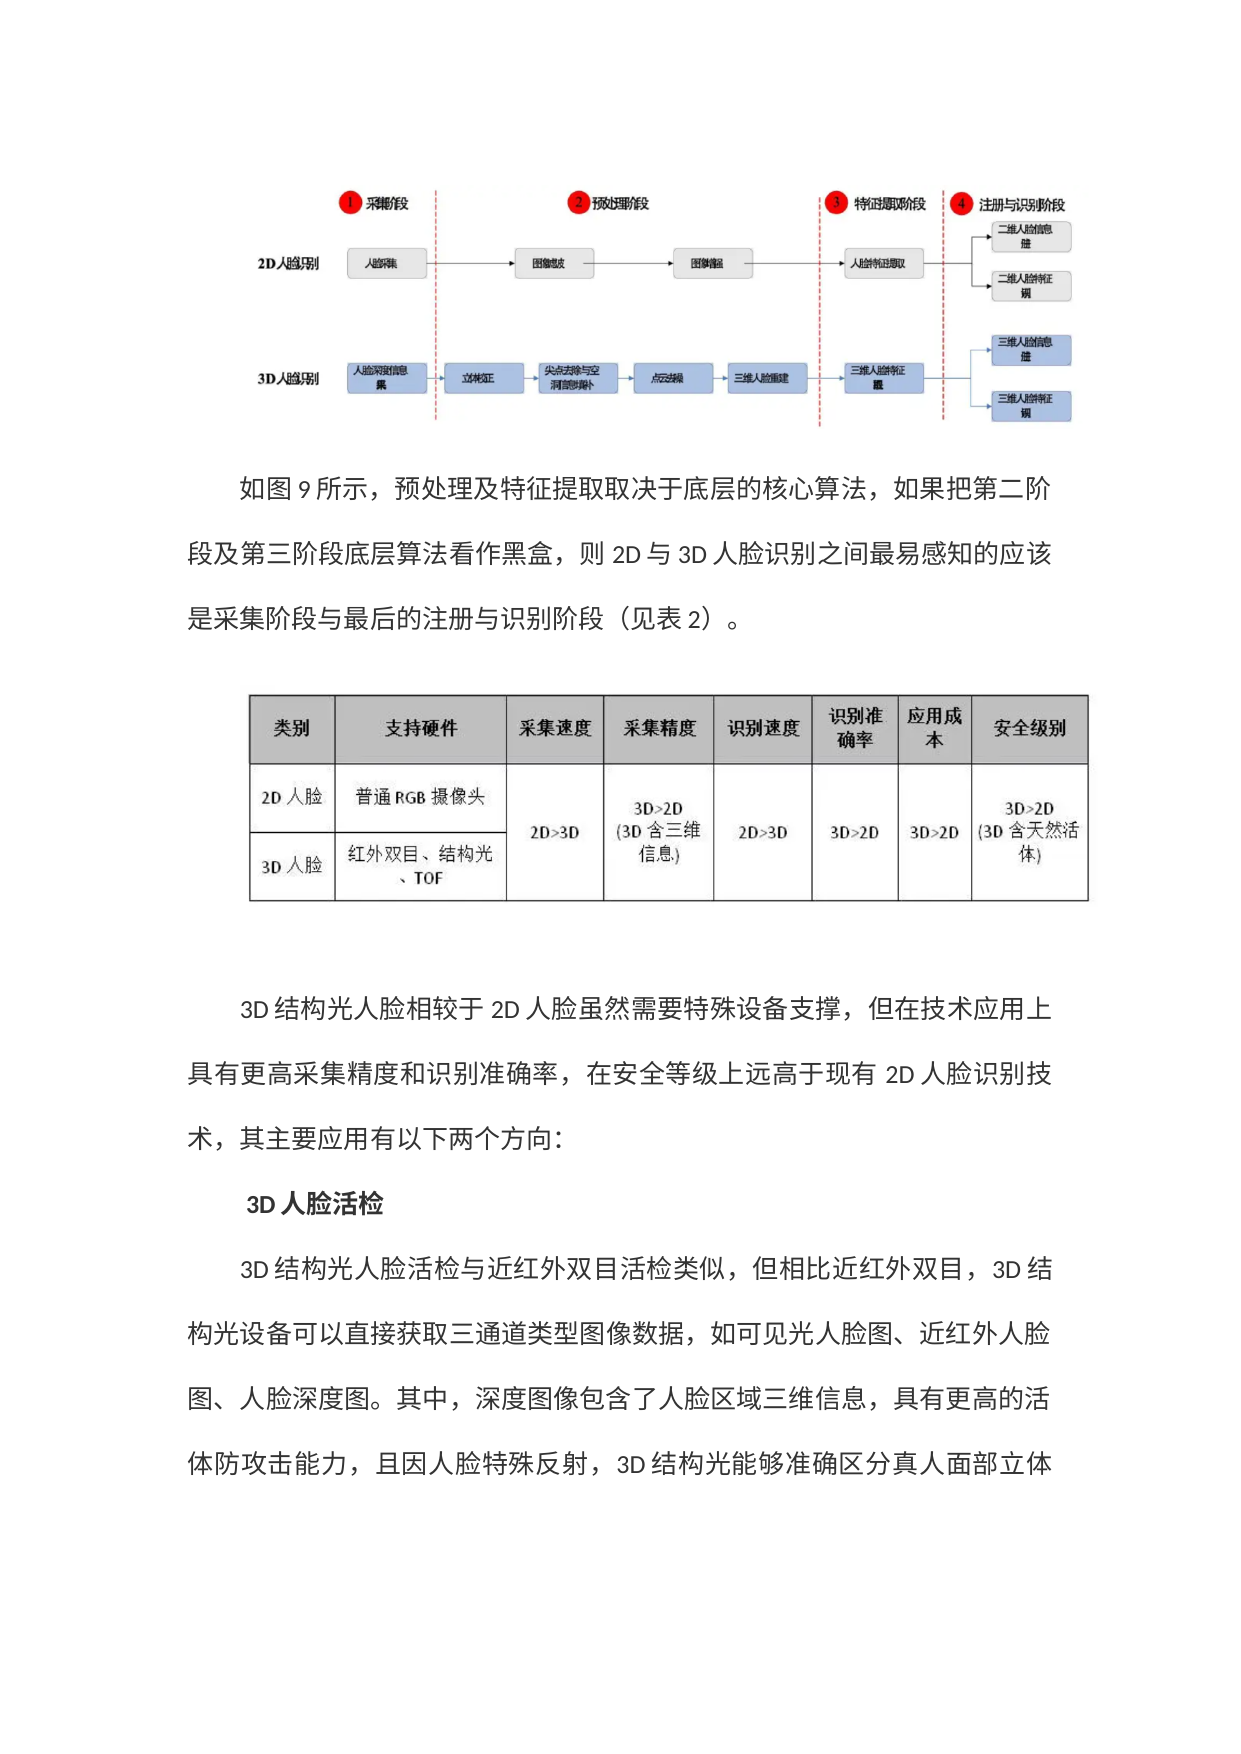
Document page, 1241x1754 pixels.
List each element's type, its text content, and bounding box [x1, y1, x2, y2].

text 3D结构光人脸相较于2D人脸虽然需要特殊设备支撑，但在技术应用上具有更高采集精度和识别准确率，在安全等级上远高于现有2D人脸识别技术，其主要应用有以下两个方向： [187, 974, 1053, 1169]
text 3D人脸活检 [187, 1169, 1053, 1234]
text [187, 1234, 1053, 1494]
picture [237, 682, 1101, 936]
picture [237, 162, 1101, 446]
text 如图9所示，预处理及特征提取取决于底层的核心算法，如果把第二阶段及第三阶段底层算法看作黑盒，则2D与3D人脸识别之间最易感知的应该是采集阶段与最后的注册与识别阶段（见表2）。 [187, 454, 1053, 649]
